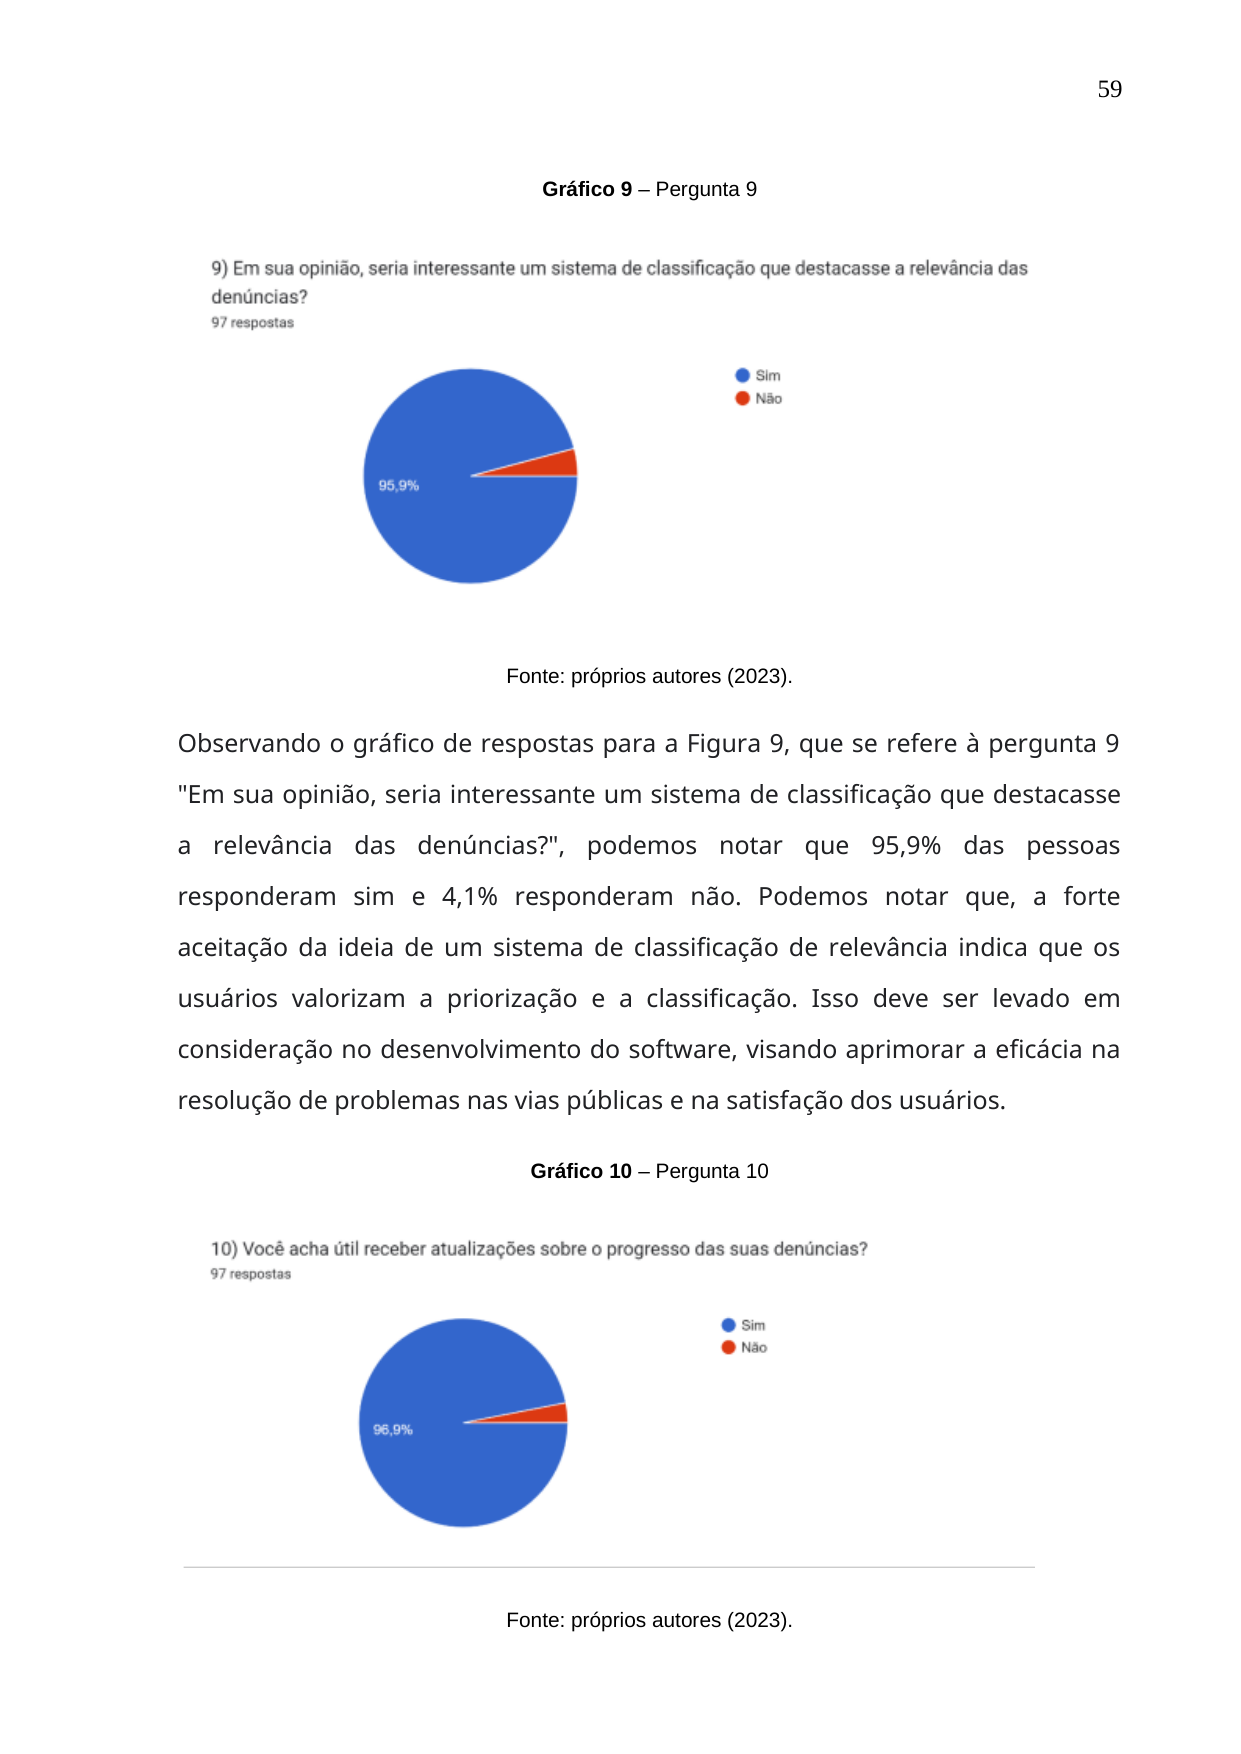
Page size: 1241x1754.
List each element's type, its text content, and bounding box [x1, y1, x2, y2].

text Gráfico 9 – Pergunta 9 [177, 177, 1122, 201]
text Fonte: próprios autores (2023). [177, 664, 1122, 688]
text Observando o gráfico de respostas para a Figura 9, que se refere à pergunta 9 "Em sua opinião, seria interessante um sistema de classificação que destacasse a relevância das denúncias?", podemos notar que 95,9% das pessoas responderam sim e 4,1% responderam não. Podemos notar que, a forte aceitação da ideia de um sistema de classificação de relevância indica que os usuários valorizam a priorização e a classificação. Isso deve ser levado em consideração no desenvolvimento do software, visando aprimorar a eficácia na resolução de problemas nas vias públicas e na satisfação dos usuários. [177, 725, 1122, 1117]
picture [183, 1209, 1035, 1569]
text Fonte: próprios autores (2023). [177, 1608, 1122, 1632]
text Gráfico 10 – Pergunta 10 [177, 1158, 1122, 1182]
picture [183, 228, 1057, 625]
